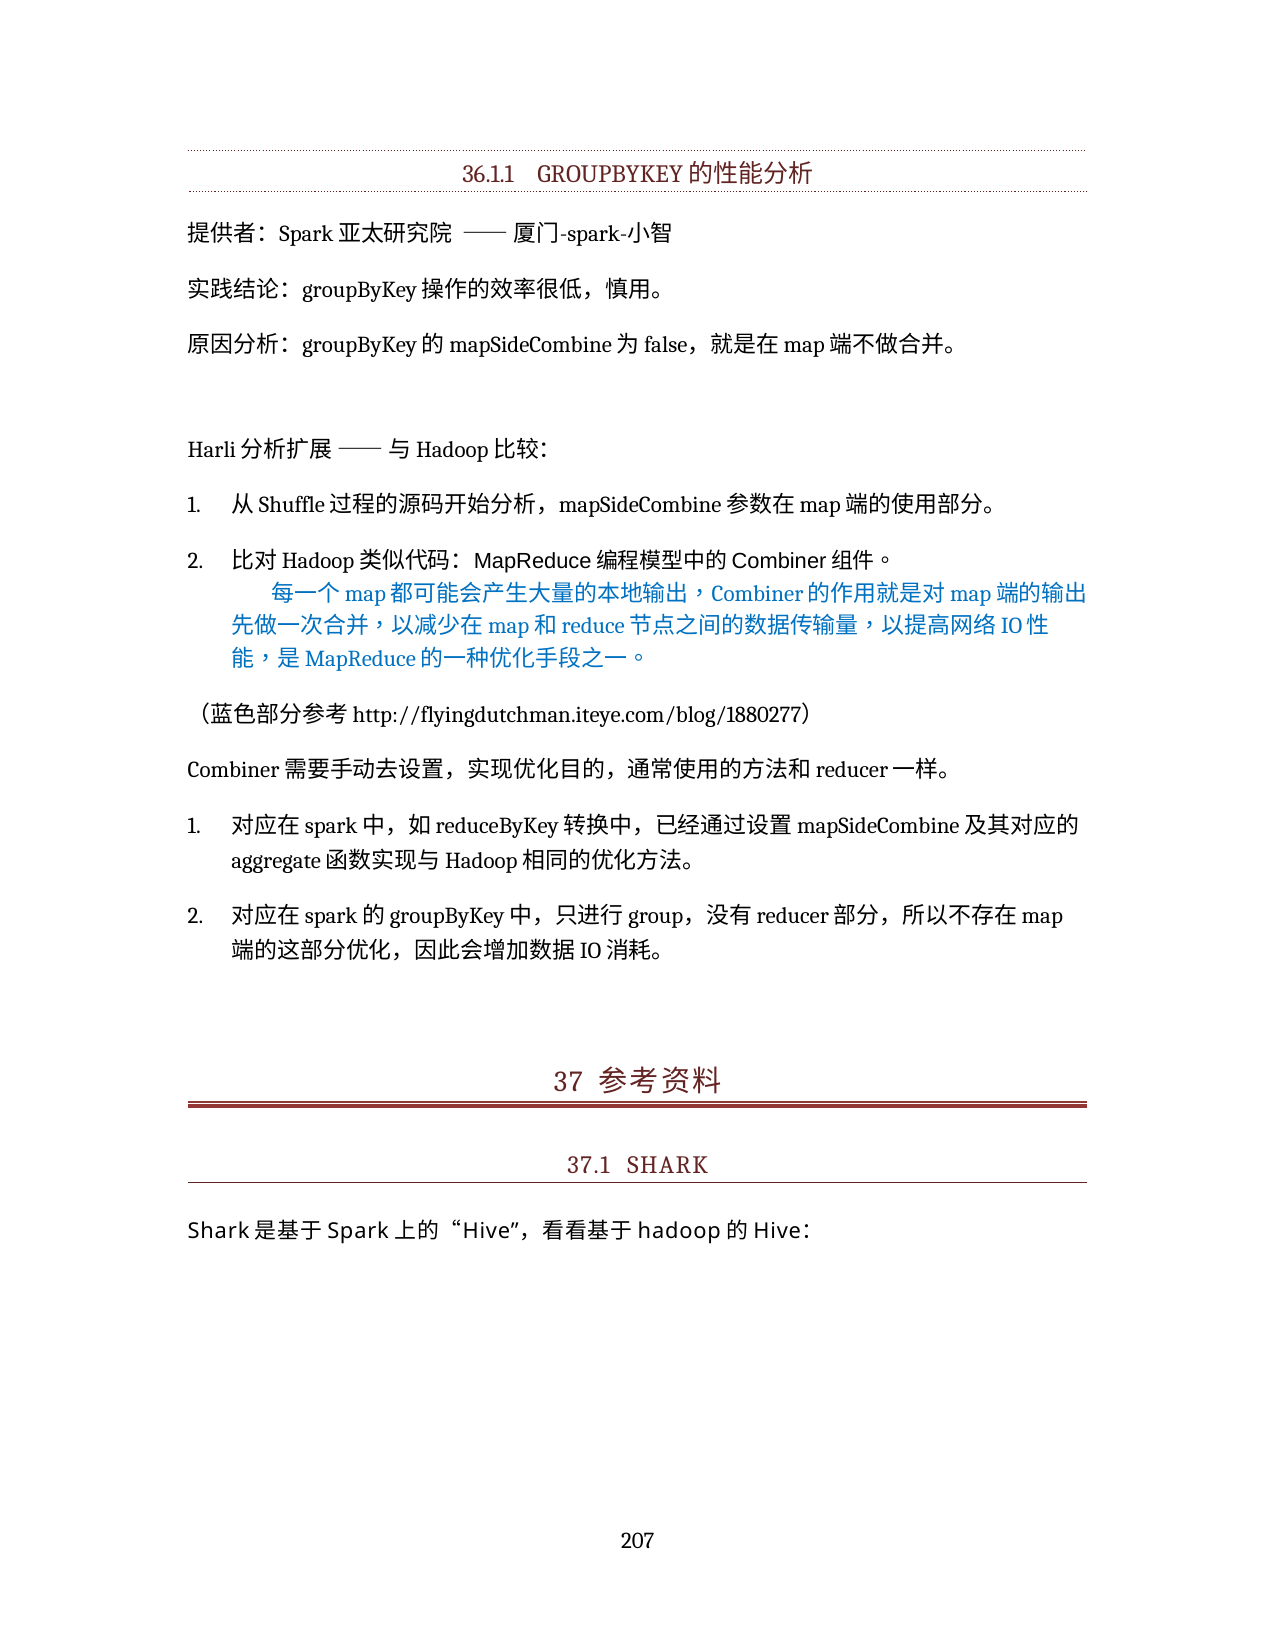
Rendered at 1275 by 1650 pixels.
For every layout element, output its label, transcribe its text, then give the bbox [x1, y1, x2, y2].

text 原因分析：groupByKey的mapSideCombine为false，就是在map端不做合并。 [187, 326, 1087, 359]
text 实践结论：groupByKey操作的效率很低，慎用。 [187, 271, 1087, 304]
text Shark是基于Spark上的“Hive”，看看基于hadoop的Hive： [187, 1206, 1087, 1244]
list 对应在spark中，如reduceByKey转换中，已经通过设置mapSideCombine及其对应的aggregate函数实现与Hadoop相同的优化方法。 [187, 807, 1087, 875]
subtitle Shark [187, 1151, 1087, 1183]
list 从Shuffle过程的源码开始分析，mapSideCombine参数在map端的使用部分。 [187, 486, 1087, 519]
text （蓝色部分参考http://flyingdutchman.iteye.com/blog/1880277） [187, 696, 1087, 729]
subtitle 参考资料 [187, 1057, 1087, 1108]
list 比对Hadoop类似代码：MapReduce编程模型中的Combiner组件。 每一个map都可能会产生大量的本地输出，Combiner的作用就是对map端的输出先做一次合并，以减少在map和reduce节点之间的数据传输量，以提高网络IO性能，是MapReduce的一种优化手段之一。 [187, 542, 1087, 673]
text 提供者：Spark亚太研究院 —— 厦门-spark-小智 [187, 215, 1087, 248]
subtitle groupByKey的性能分析 [187, 150, 1087, 192]
list 对应在spark的groupByKey中，只进行group，没有reducer部分，所以不存在map端的这部分优化，因此会增加数据IO消耗。 [187, 897, 1087, 965]
text Combiner需要手动去设置，实现优化目的，通常使用的方法和reducer一样。 [187, 751, 1087, 784]
text Harli分析扩展 —— 与Hadoop比较： [187, 430, 1087, 464]
